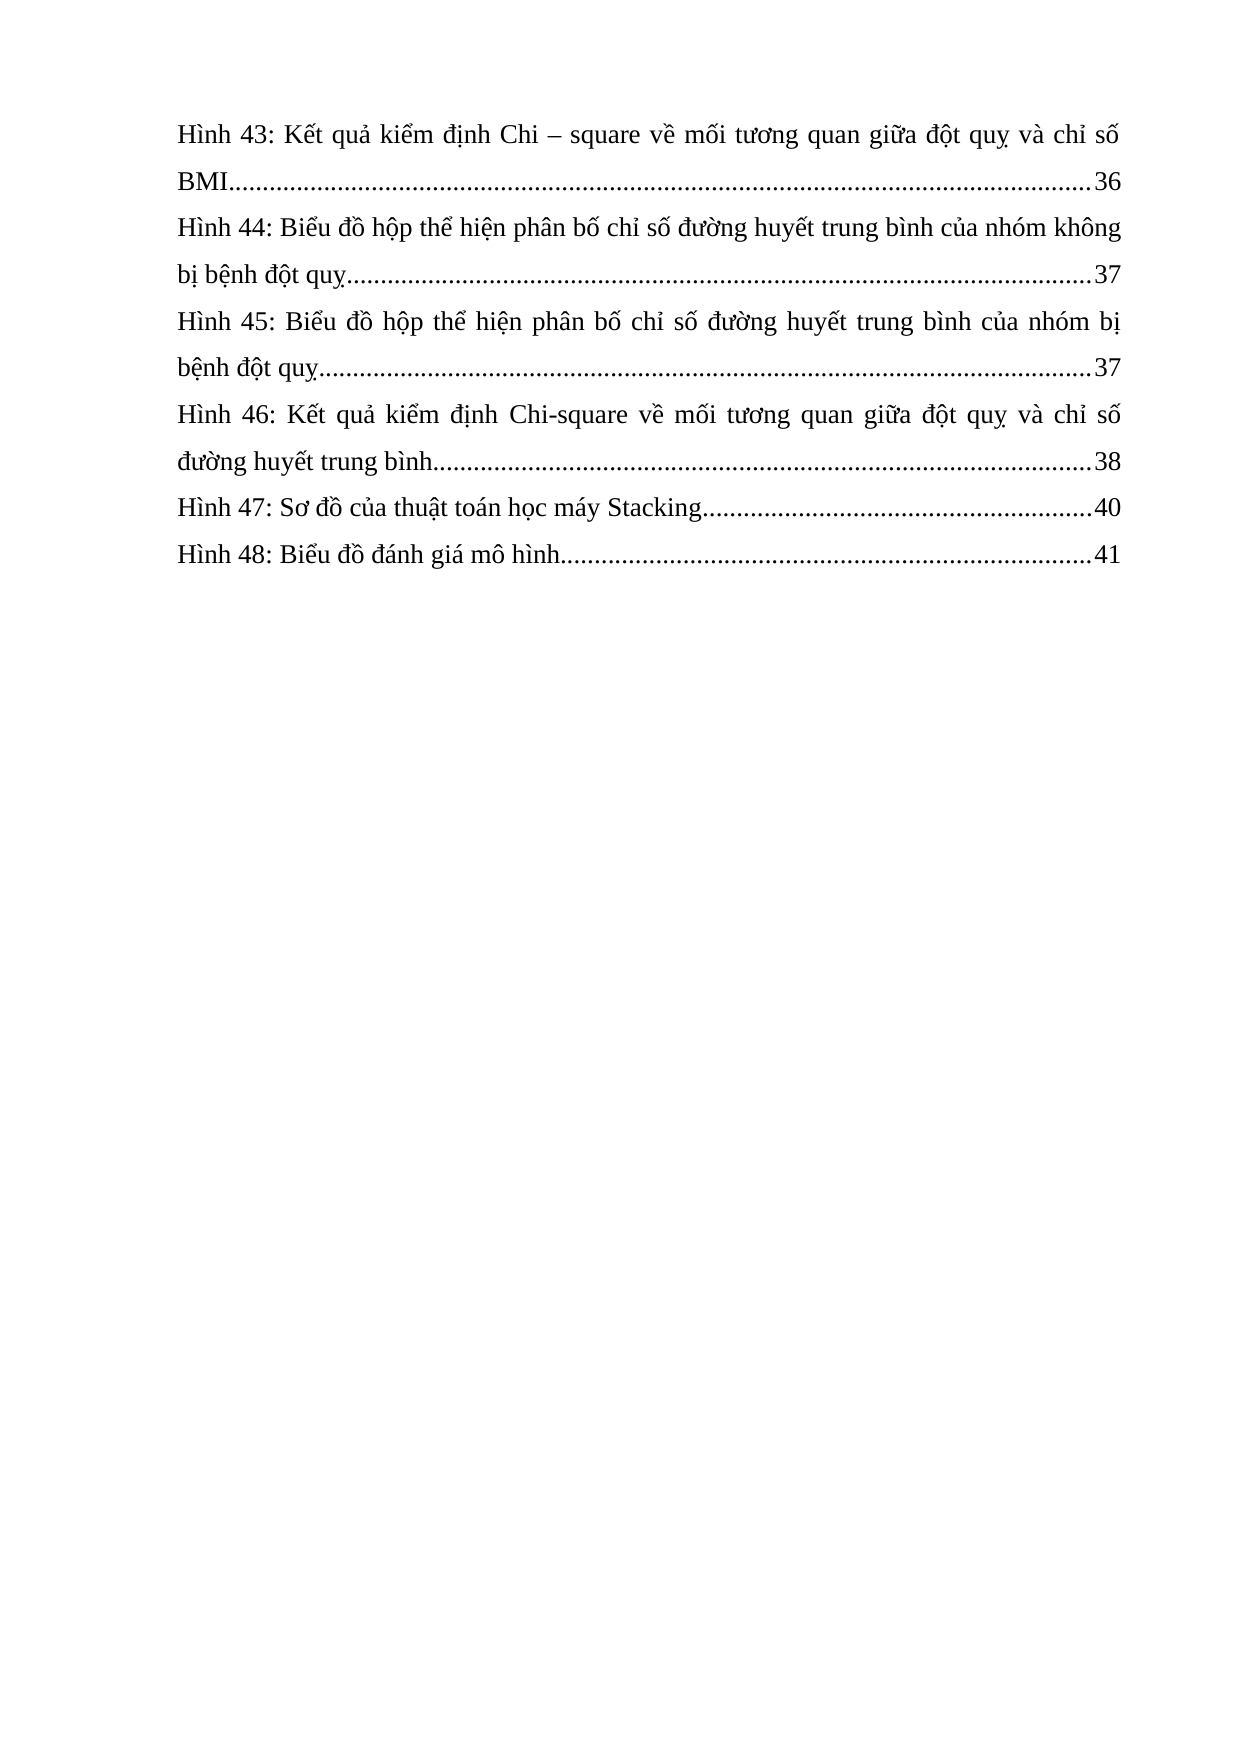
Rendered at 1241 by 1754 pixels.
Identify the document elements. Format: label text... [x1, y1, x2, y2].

text Hình 44: Biểu đồ hộp thể hiện phân bố chỉ số đường huyết trung bình của nhóm không bị bệnh đột quỵ 37 [177, 211, 1122, 289]
text Hình 45: Biểu đồ hộp thể hiện phân bố chỉ số đường huyết trung bình của nhóm bị bệnh đột quỵ 37 [177, 305, 1122, 382]
text Hình 46: Kết quả kiểm định Chi-square về mối tương quan giữa đột quỵ và chỉ số đường huyết trung bình 38 [177, 398, 1122, 476]
text Hình 48: Biểu đồ đánh giá mô hình 41 [177, 538, 1122, 569]
text Hình 43: Kết quả kiểm định Chi – square về mối tương quan giữa đột quỵ và chỉ số BMI 36 [177, 118, 1122, 196]
text Hình 47: Sơ đồ của thuật toán học máy Stacking 40 [177, 491, 1122, 522]
